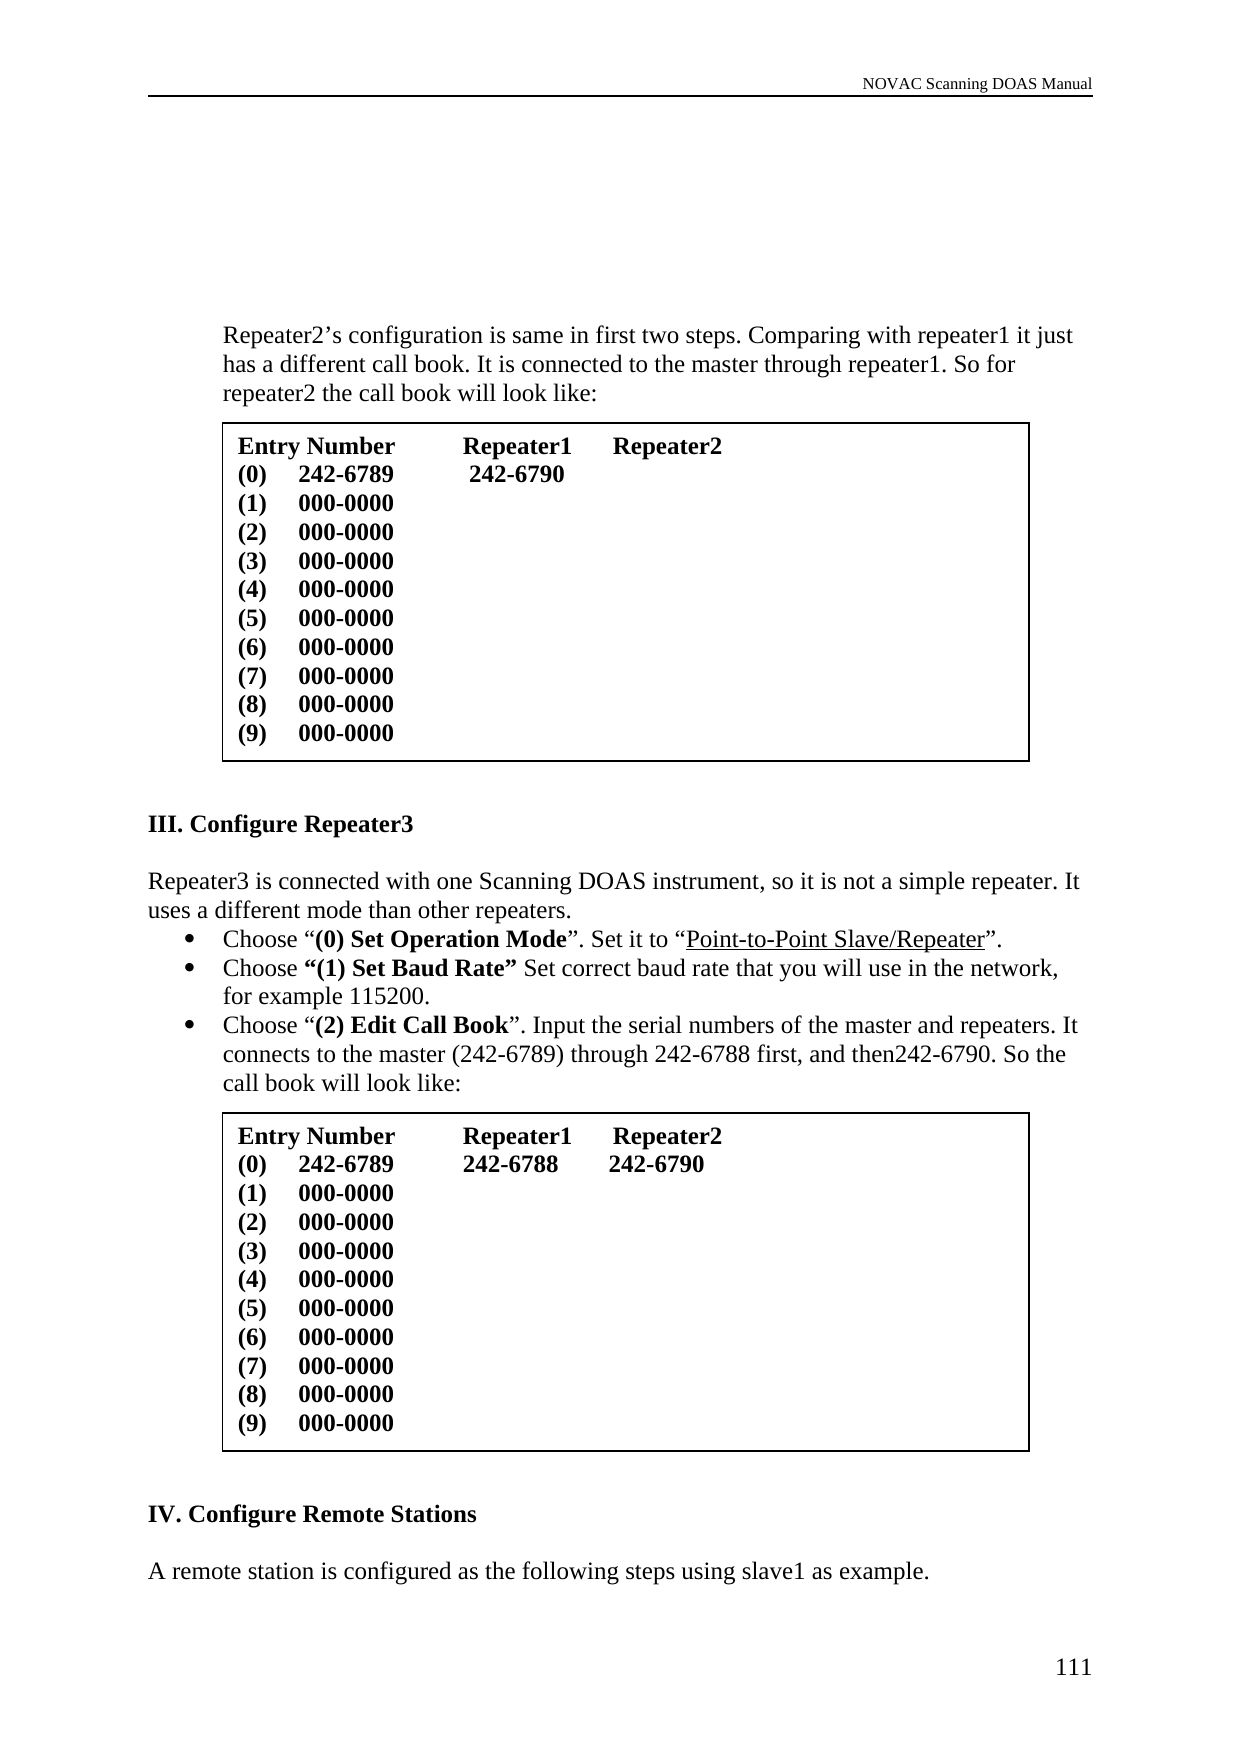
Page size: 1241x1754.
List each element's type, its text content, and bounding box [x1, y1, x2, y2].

text Repeater2’s configuration is same in first two steps. Comparing with repeater1 it just has a different call book. It is connected to the master through repeater1. So for repeater2 the call book will look like: [223, 320, 1093, 406]
list Choose “(2) Edit Call Book”. Input the serial numbers of the master and repeaters. It connects to the master (242-6789) through 242-6788 first, and then242-6790. So the call book will look like: [185, 1010, 1093, 1096]
text IV. Configure Remote Stations [148, 1499, 1093, 1528]
list Choose “(0) Set Operation Mode”. Set it to “Point-to-Point Slave/Repeater”. [185, 924, 1093, 953]
text Repeater3 is connected with one Scanning DOAS instrument, so it is not a simple repeater. It uses a different mode than other repeaters. [148, 866, 1093, 924]
text III. Configure Repeater3 [148, 809, 1093, 838]
list Choose “(1) Set Baud Rate” Set correct baud rate that you will use in the network, for example 115200. [185, 953, 1093, 1010]
text A remote station is configured as the following steps using slave1 as example. [148, 1556, 1093, 1585]
